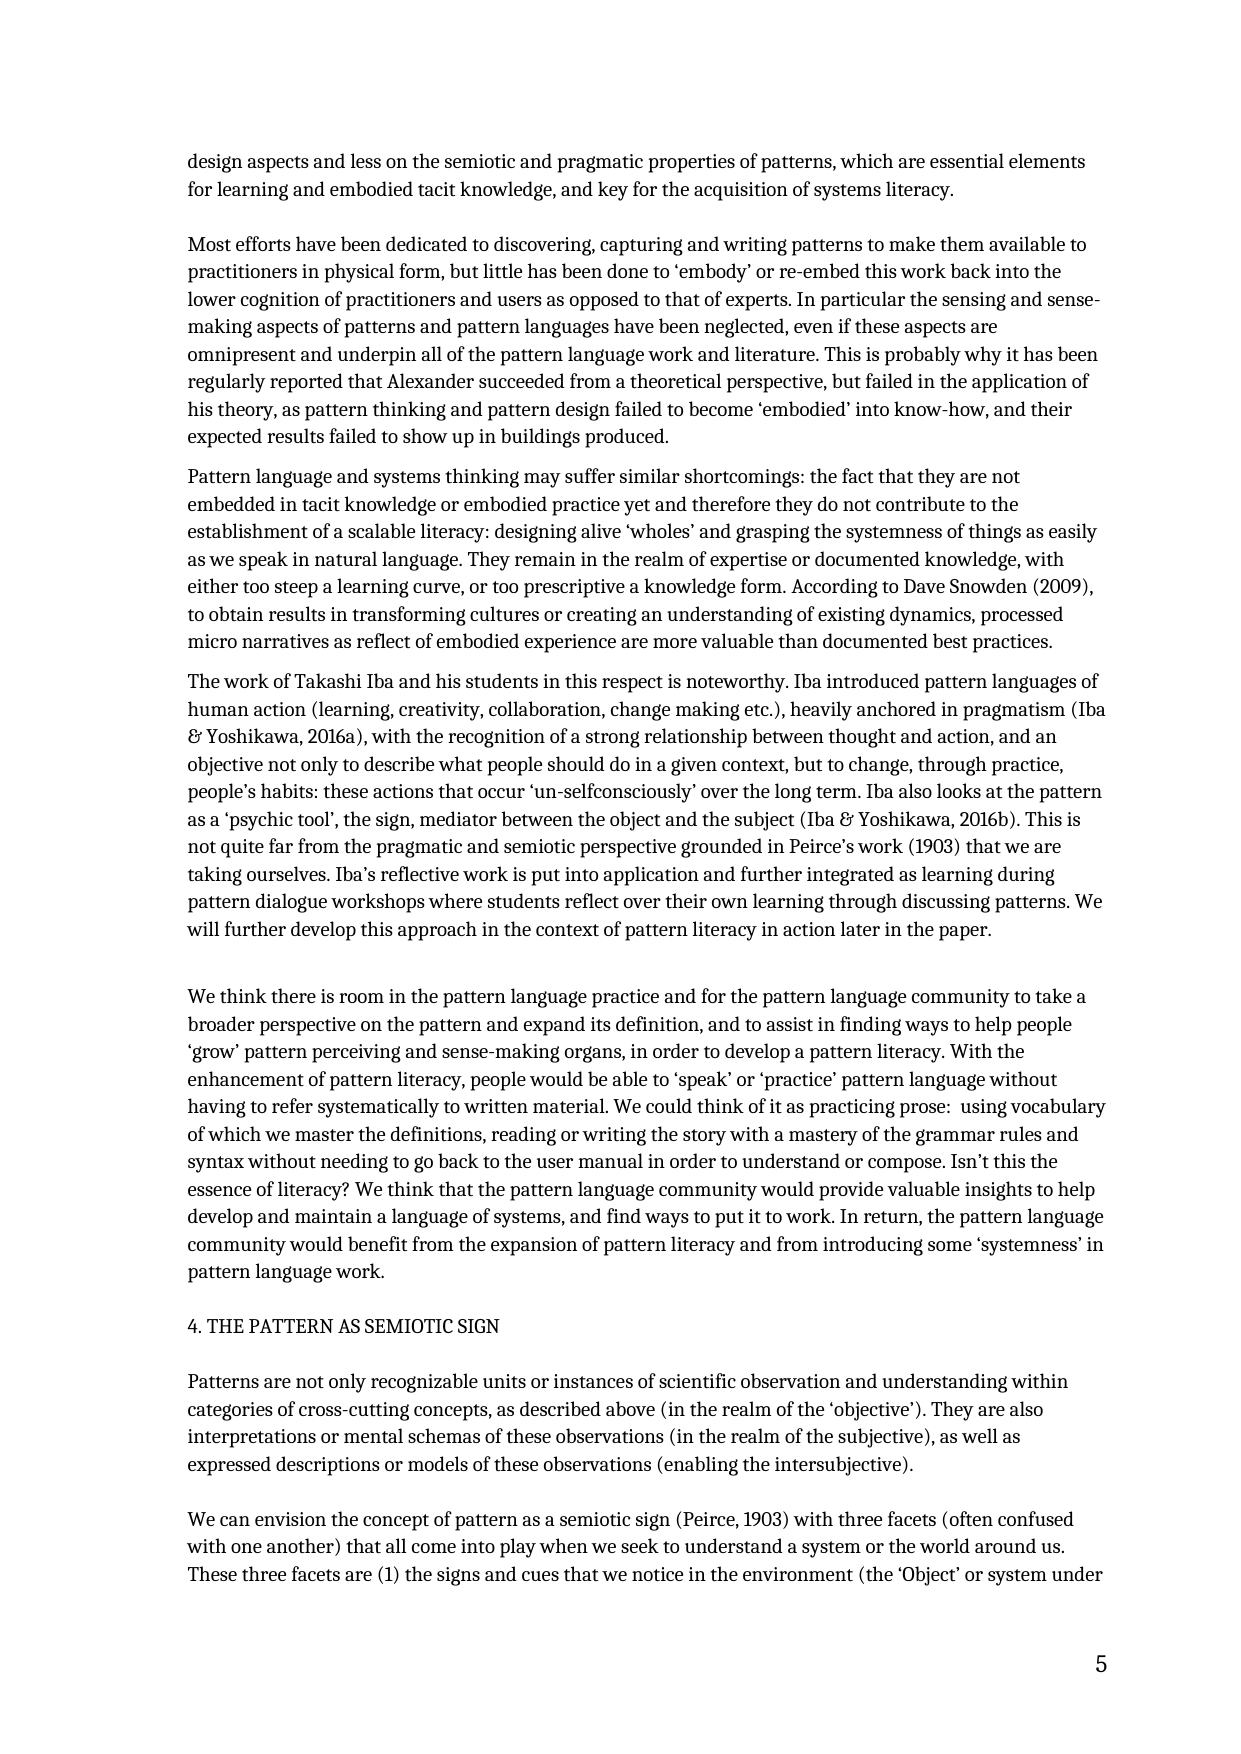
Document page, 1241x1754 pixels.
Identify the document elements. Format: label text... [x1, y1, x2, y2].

text We think there is room in the pattern language practice and for the pattern language community to take a broader perspective on the pattern and expand its definition, and to assist in finding ways to help people ‘grow’ pattern perceiving and sense-making organs, in order to develop a pattern literacy. With the enhancement of pattern literacy, people would be able to ‘speak’ or ‘practice’ pattern language without having to refer systematically to written material. We could think of it as practicing prose: using vocabulary of which we master the definitions, reading or writing the story with a mastery of the grammar rules and syntax without needing to go back to the user manual in order to understand or compose. Isn’t this the essence of literacy? We think that the pattern language community would provide valuable insights to help develop and maintain a language of systems, and find ways to put it to work. In return, the pattern language community would benefit from the expansion of pattern literacy and from introducing some ‘systemness’ in pattern language work. [187, 985, 1107, 1284]
text Pattern language and systems thinking may suffer similar shortcomings: the fact that they are not embedded in tacit knowledge or embodied practice yet and therefore they do not contribute to the establishment of a scalable literacy: designing alive ‘wholes’ and grasping the systemness of things as easily as we speak in natural language. They remain in the realm of expertise or documented knowledge, with either too steep a learning curve, or too prescriptive a knowledge form. According to Dave Snowden (2009), to obtain results in transforming cultures or creating an understanding of existing dynamics, processed micro narratives as reflect of embodied experience are more valuable than documented best practices. [187, 465, 1107, 654]
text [187, 1507, 1107, 1586]
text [187, 150, 1107, 201]
text Patterns are not only recognizable units or instances of scientific observation and understanding within categories of cross-cutting concepts, as described above (in the realm of the ‘objective’). They are also interpretations or mental schemas of these observations (in the realm of the subjective), as well as expressed descriptions or models of these observations (enabling the intersubjective). [187, 1370, 1107, 1476]
text Most efforts have been dedicated to discovering, capturing and writing patterns to make them available to practitioners in physical form, but little has been done to ‘embody’ or re-embed this work back into the lower cognition of practitioners and users as opposed to that of experts. In particular the sensing and sense-making aspects of patterns and pattern languages have been neglected, even if these aspects are omnipresent and underpin all of the pattern language work and literature. This is probably why it has been regularly reported that Alexander succeeded from a theoretical perspective, but failed in the application of his theory, as pattern thinking and pattern design failed to become ‘embodied’ into know-how, and their expected results failed to show up in buildings produced. [187, 232, 1107, 449]
text 4. THE PATTERN AS SEMIOTIC SIGN [187, 1315, 1107, 1339]
text The work of Takashi Iba and his students in this respect is noteworthy. Iba introduced pattern languages of human action (learning, creativity, collaboration, change making etc.), heavily anchored in pragmatism (Iba & Yoshikawa, 2016a), with the recognition of a strong relationship between thought and action, and an objective not only to describe what people should do in a given context, but to change, through practice, people’s habits: these actions that occur ‘un-selfconsciously’ over the long term. Iba also looks at the pattern as a ‘psychic tool’, the sign, mediator between the object and the subject (Iba & Yoshikawa, 2016b). This is not quite far from the pragmatic and semiotic perspective grounded in Peirce’s work (1903) that we are taking ourselves. Iba’s reflective work is put into application and further integrated as learning during pattern dialogue workshops where students reflect over their own learning through discussing patterns. We will further develop this approach in the context of pattern literacy in action later in the paper. [187, 670, 1107, 941]
